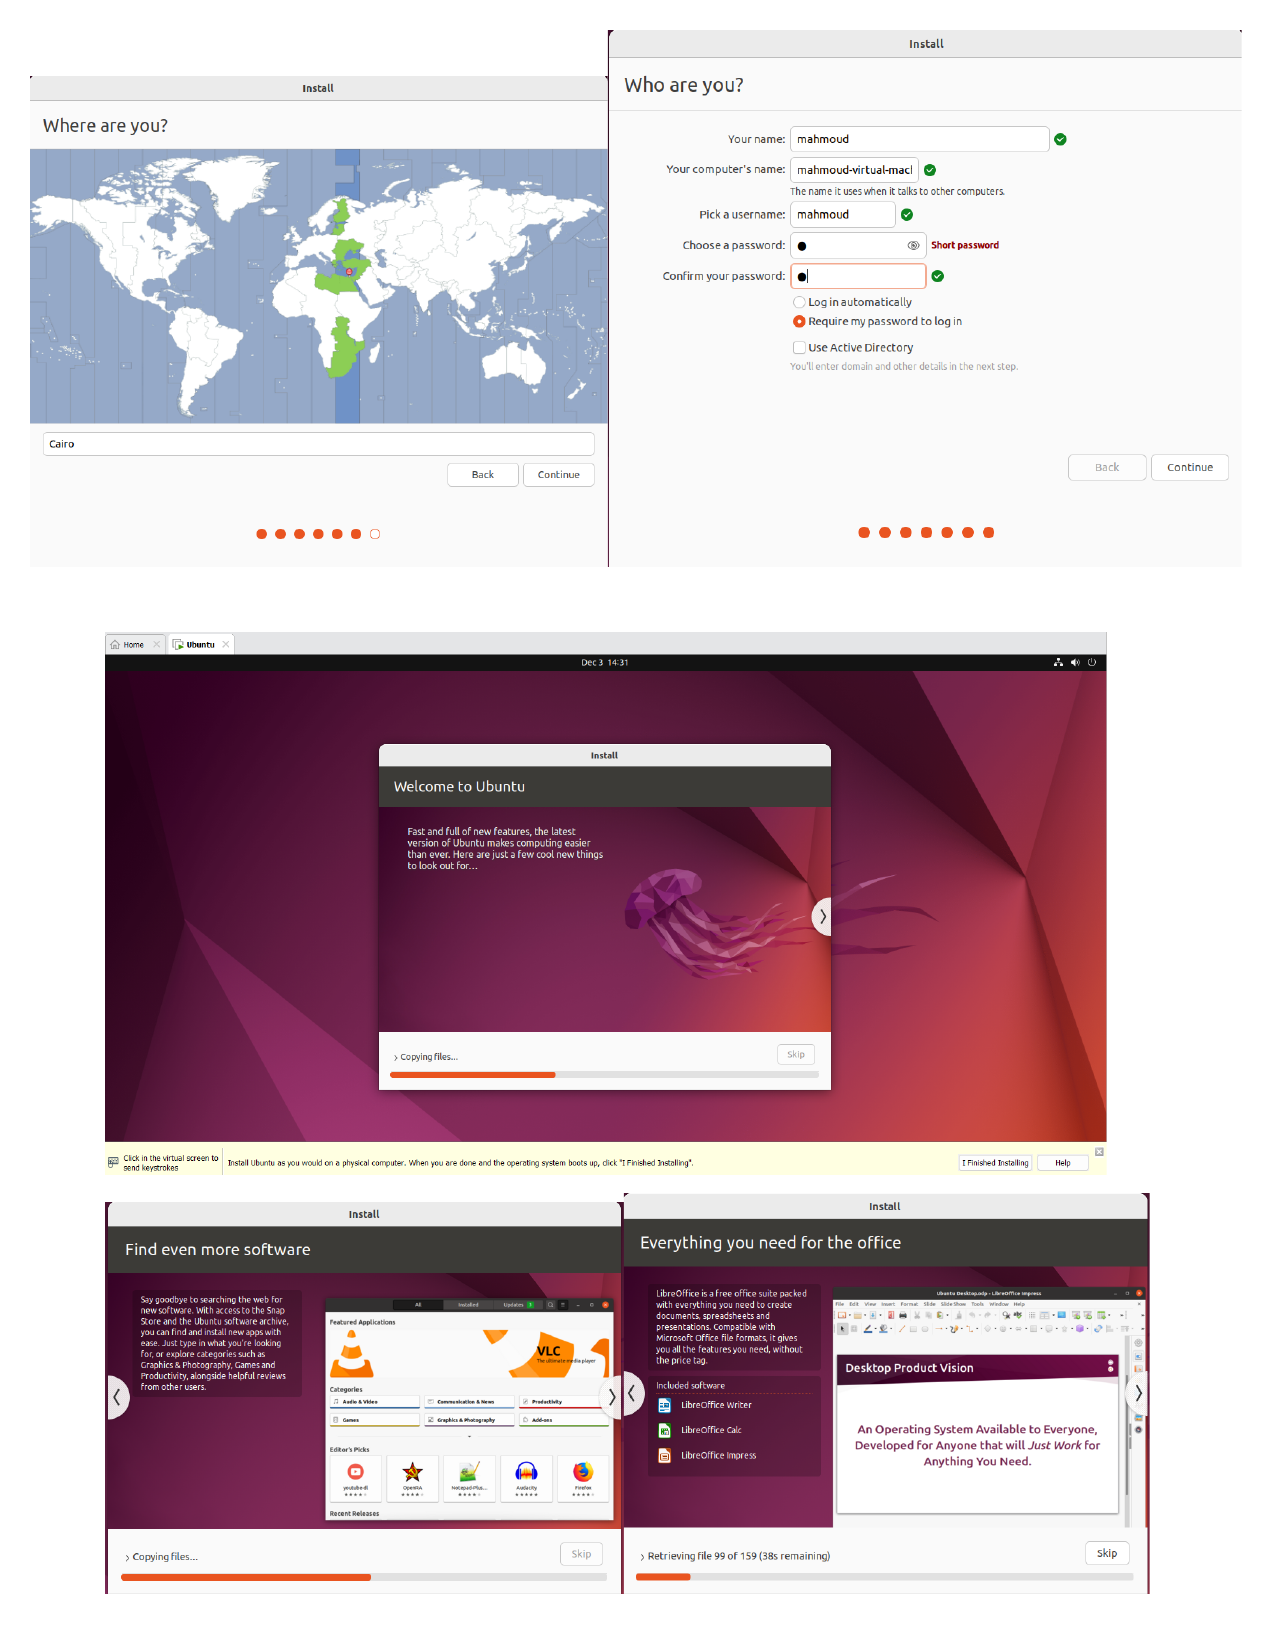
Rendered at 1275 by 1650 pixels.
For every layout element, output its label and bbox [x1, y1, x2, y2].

picture [105, 632, 1107, 1175]
picture [105, 1193, 1150, 1594]
picture [30, 30, 1242, 567]
